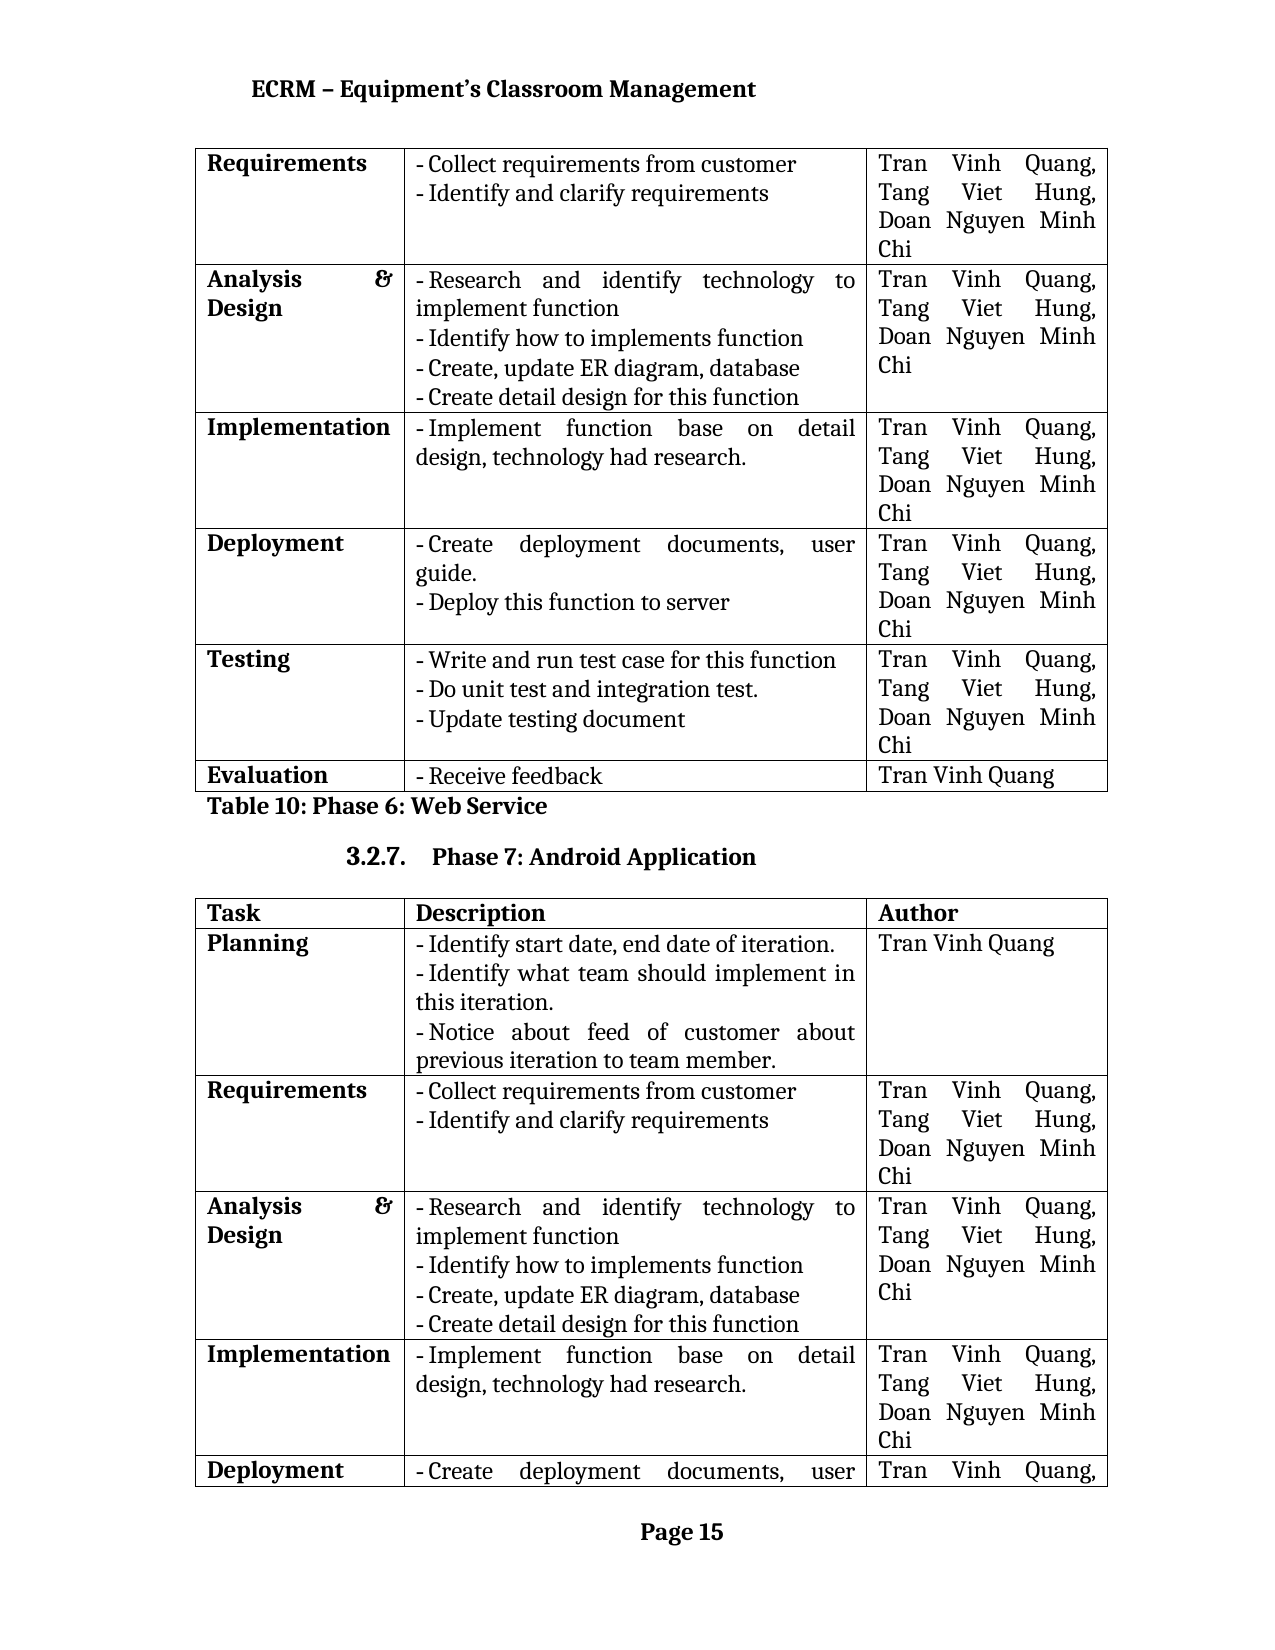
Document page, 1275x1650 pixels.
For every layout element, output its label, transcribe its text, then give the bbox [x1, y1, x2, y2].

table_cell Create deployment documents, user guide. Deploy this function to server [405, 529, 866, 644]
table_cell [405, 1456, 866, 1486]
table_cell Implementation [196, 1340, 404, 1455]
table_cell Tran Vinh Quang, Tang Viet Hung, Doan Nguyen Minh Chi [867, 149, 1107, 264]
table_cell Tran Vinh Quang, Tang Viet Hung, Doan Nguyen Minh Chi [867, 413, 1107, 528]
table_cell Collect requirements from customer Identify and clarify requirements [405, 149, 866, 264]
table_header Task [196, 899, 404, 928]
table_cell Identify start date, end date of iteration. Identify what team should implement in this iteration. Notice about feed of customer about previous iteration to team member. [405, 929, 866, 1075]
table_cell Tran Vinh Quang [867, 929, 1107, 1075]
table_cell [867, 1456, 1107, 1486]
table_cell Analysis & Design [196, 265, 404, 412]
table_header Description [405, 899, 866, 928]
text Table 10: Phase 6: Web Service [207, 792, 1157, 820]
table_cell Deployment [196, 1456, 404, 1486]
table_cell Requirements [196, 1076, 404, 1191]
table_cell Tran Vinh Quang [867, 761, 1107, 791]
table_cell Write and run test case for this function Do unit test and integration test. Update testing document [405, 645, 866, 760]
table_header Author [867, 899, 1107, 928]
table_cell Tran Vinh Quang, Tang Viet Hung, Doan Nguyen Minh Chi [867, 529, 1107, 644]
table_cell Collect requirements from customer Identify and clarify requirements [405, 1076, 866, 1191]
table_cell Planning [196, 929, 404, 1075]
table_cell Implementation [196, 413, 404, 528]
table_cell Research and identify technology to implement function Identify how to implements function Create, update ER diagram, database Create detail design for this function [405, 265, 866, 412]
table_cell Evaluation [196, 761, 404, 791]
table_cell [867, 1340, 1107, 1455]
table_cell Tran Vinh Quang, Tang Viet Hung, Doan Nguyen Minh Chi [867, 1192, 1107, 1339]
table_cell Receive feedback [405, 761, 866, 791]
list Phase 7: Android Application [346, 841, 1157, 872]
table_cell Implement function base on detail design, technology had research. [405, 413, 866, 528]
table_cell Deployment [196, 529, 404, 644]
table_cell Research and identify technology to implement function Identify how to implements function Create, update ER diagram, database Create detail design for this function [405, 1192, 866, 1339]
table_cell Requirements [196, 149, 404, 264]
table_cell Tran Vinh Quang, Tang Viet Hung, Doan Nguyen Minh Chi [867, 265, 1107, 412]
table_cell Tran Vinh Quang, Tang Viet Hung, Doan Nguyen Minh Chi [867, 1076, 1107, 1191]
table_cell Implement function base on detail design, technology had research. [405, 1340, 866, 1455]
table_cell Testing [196, 645, 404, 760]
table_cell Analysis & Design [196, 1192, 404, 1339]
table_cell Tran Vinh Quang, Tang Viet Hung, Doan Nguyen Minh Chi [867, 645, 1107, 760]
